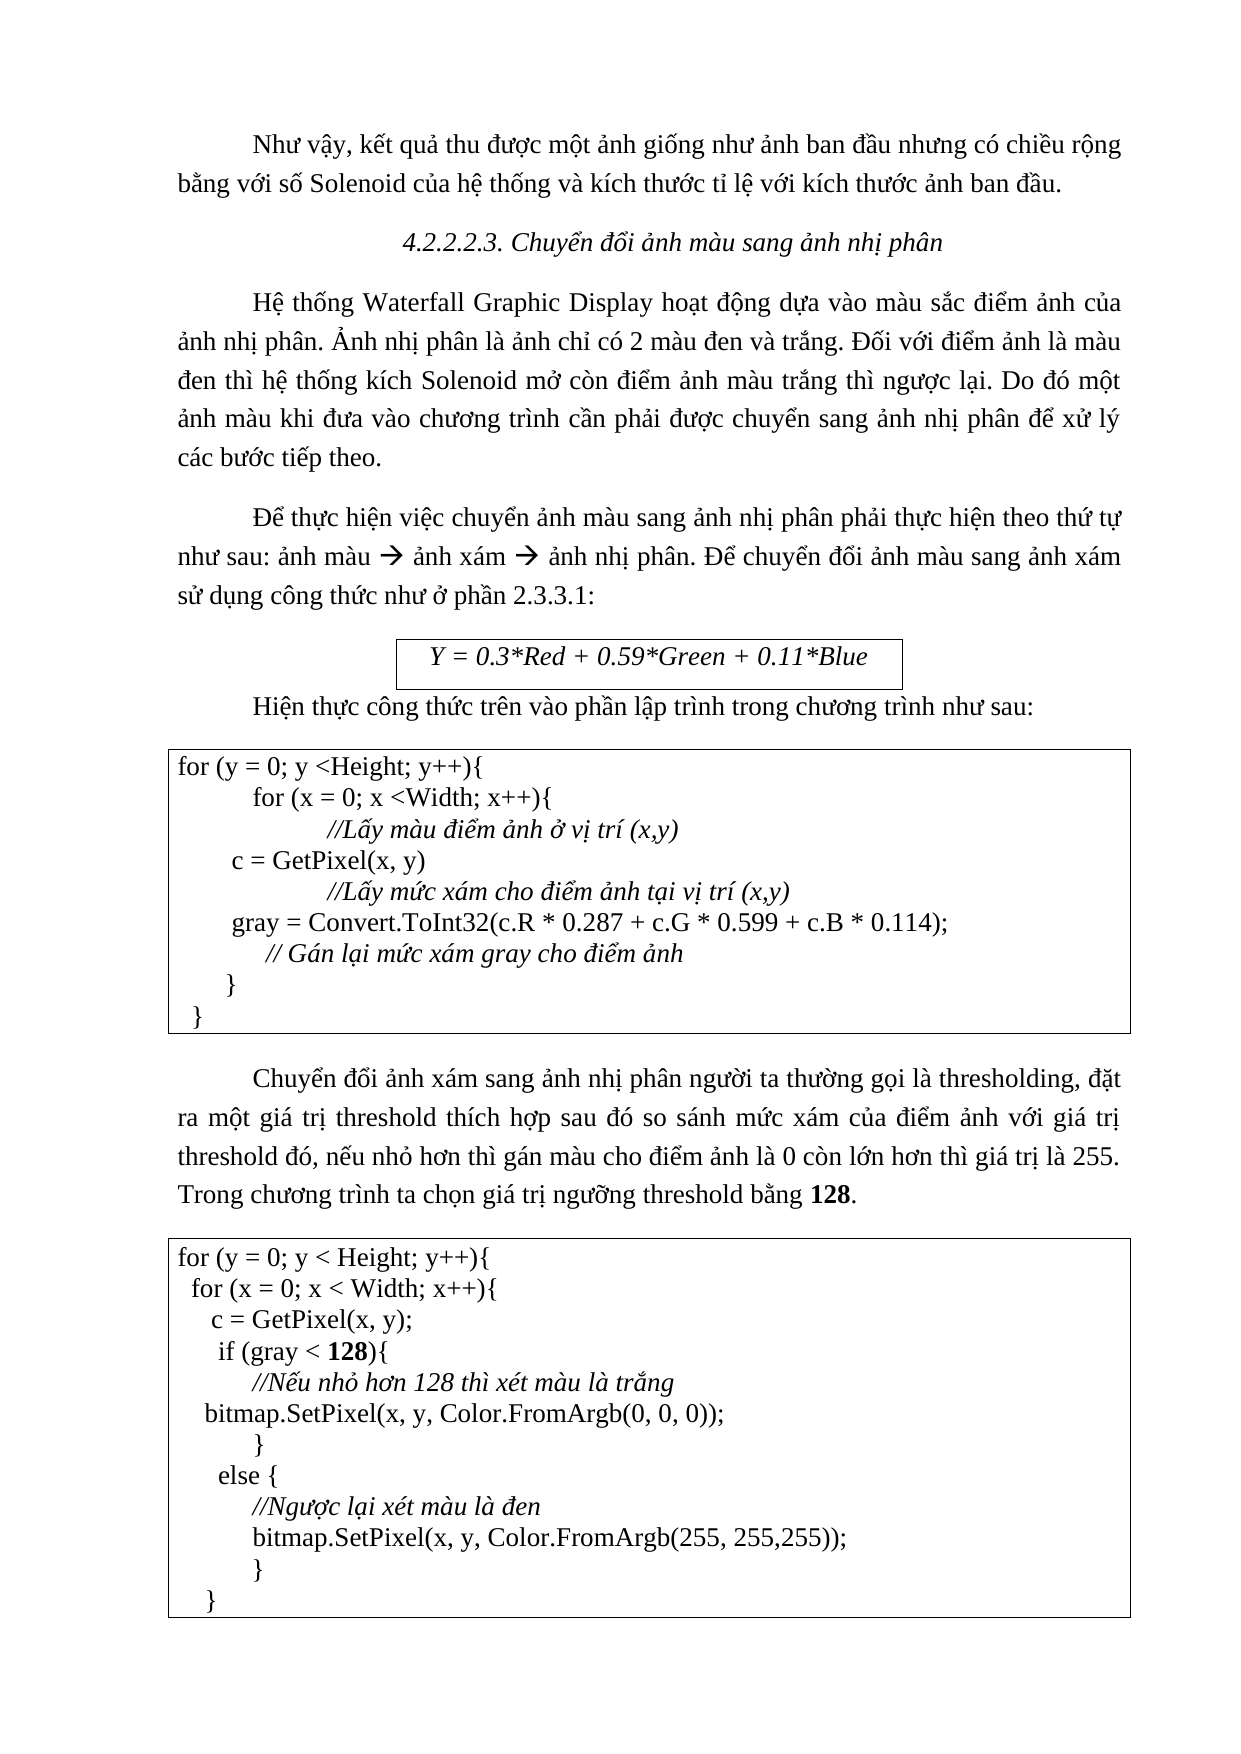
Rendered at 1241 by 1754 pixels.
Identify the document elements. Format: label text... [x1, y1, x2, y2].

text else { [177, 1459, 1122, 1490]
subtitle 4.2.2.2.3. Chuyển đổi ảnh màu sang ảnh nhị phân [402, 226, 1122, 257]
text } [177, 1553, 1122, 1581]
text Hệ thống Waterfall Graphic Display hoạt động dựa vào màu sắc điểm ảnh của ảnh nhị phân. Ảnh nhị phân là ảnh chỉ có 2 màu đen và trắng. Đối với điểm ảnh là màu đen thì hệ thống kích Solenoid mở còn điểm ảnh màu trắng thì ngược lại. Do đó một ảnh màu khi đưa vào chương trình cần phải được chuyển sang ảnh nhị phân để xử lý các bước tiếp theo. [177, 286, 1122, 473]
text //Ngược lại xét màu là đen [177, 1490, 1122, 1522]
text } [169, 998, 1130, 1033]
text for (y = 0; y < Height; y++){ [169, 1239, 1130, 1272]
text Như vậy, kết quả thu được một ảnh giống như ảnh ban đầu nhưng có chiều rộng bằng với số Solenoid của hệ thống và kích thước tỉ lệ với kích thước ảnh ban đầu. [177, 128, 1122, 198]
text for (x = 0; x <Width; x++){ [177, 782, 1122, 813]
text c = GetPixel(x, y) [177, 844, 1122, 875]
text } [177, 968, 1122, 998]
text for (x = 0; x < Width; x++){ [177, 1272, 1122, 1303]
text //Lấy màu điểm ảnh ở vị trí (x,y) [177, 813, 1122, 844]
text //Nếu nhỏ hơn 128 thì xét màu là trắng [177, 1366, 1122, 1397]
text //Lấy mức xám cho điểm ảnh tại vị trí (x,y) [177, 875, 1122, 906]
text gray = Convert.ToInt32(c.R * 0.287 + c.G * 0.599 + c.B * 0.114); [177, 906, 1122, 937]
text } [177, 1428, 1122, 1459]
text } [169, 1581, 1130, 1617]
text // Gán lại mức xám gray cho điểm ảnh [177, 937, 1122, 968]
text Để thực hiện việc chuyển ảnh màu sang ảnh nhị phân phải thực hiện theo thứ tự như sau: ảnh màu ảnh xám ảnh nhị phân. Để chuyển đổi ảnh màu sang ảnh xám sử dụng công thức như ở phần 2.3.3.1: [177, 501, 1122, 610]
text if (gray < 128){ [177, 1335, 1122, 1366]
text bitmap.SetPixel(x, y, Color.FromArgb(0, 0, 0)); [177, 1397, 1122, 1428]
text Chuyển đổi ảnh xám sang ảnh nhị phân người ta thường gọi là thresholding, đặt ra một giá trị threshold thích hợp sau đó so sánh mức xám của điểm ảnh với giá trị threshold đó, nếu nhỏ hơn thì gán màu cho điểm ảnh là 0 còn lớn hơn thì giá trị là 255. Trong chương trình ta chọn giá trị ngưỡng threshold bằng 128. [177, 1062, 1122, 1209]
table_header Y = 0.3*Red + 0.59*Green + 0.11*Blue [397, 640, 902, 689]
text c = GetPixel(x, y); [177, 1303, 1122, 1335]
text Hiện thực công thức trên vào phần lập trình trong chương trình như sau: [177, 690, 1122, 721]
text bitmap.SetPixel(x, y, Color.FromArgb(255, 255,255)); [177, 1522, 1122, 1553]
text for (y = 0; y <Height; y++){ [169, 750, 1130, 782]
